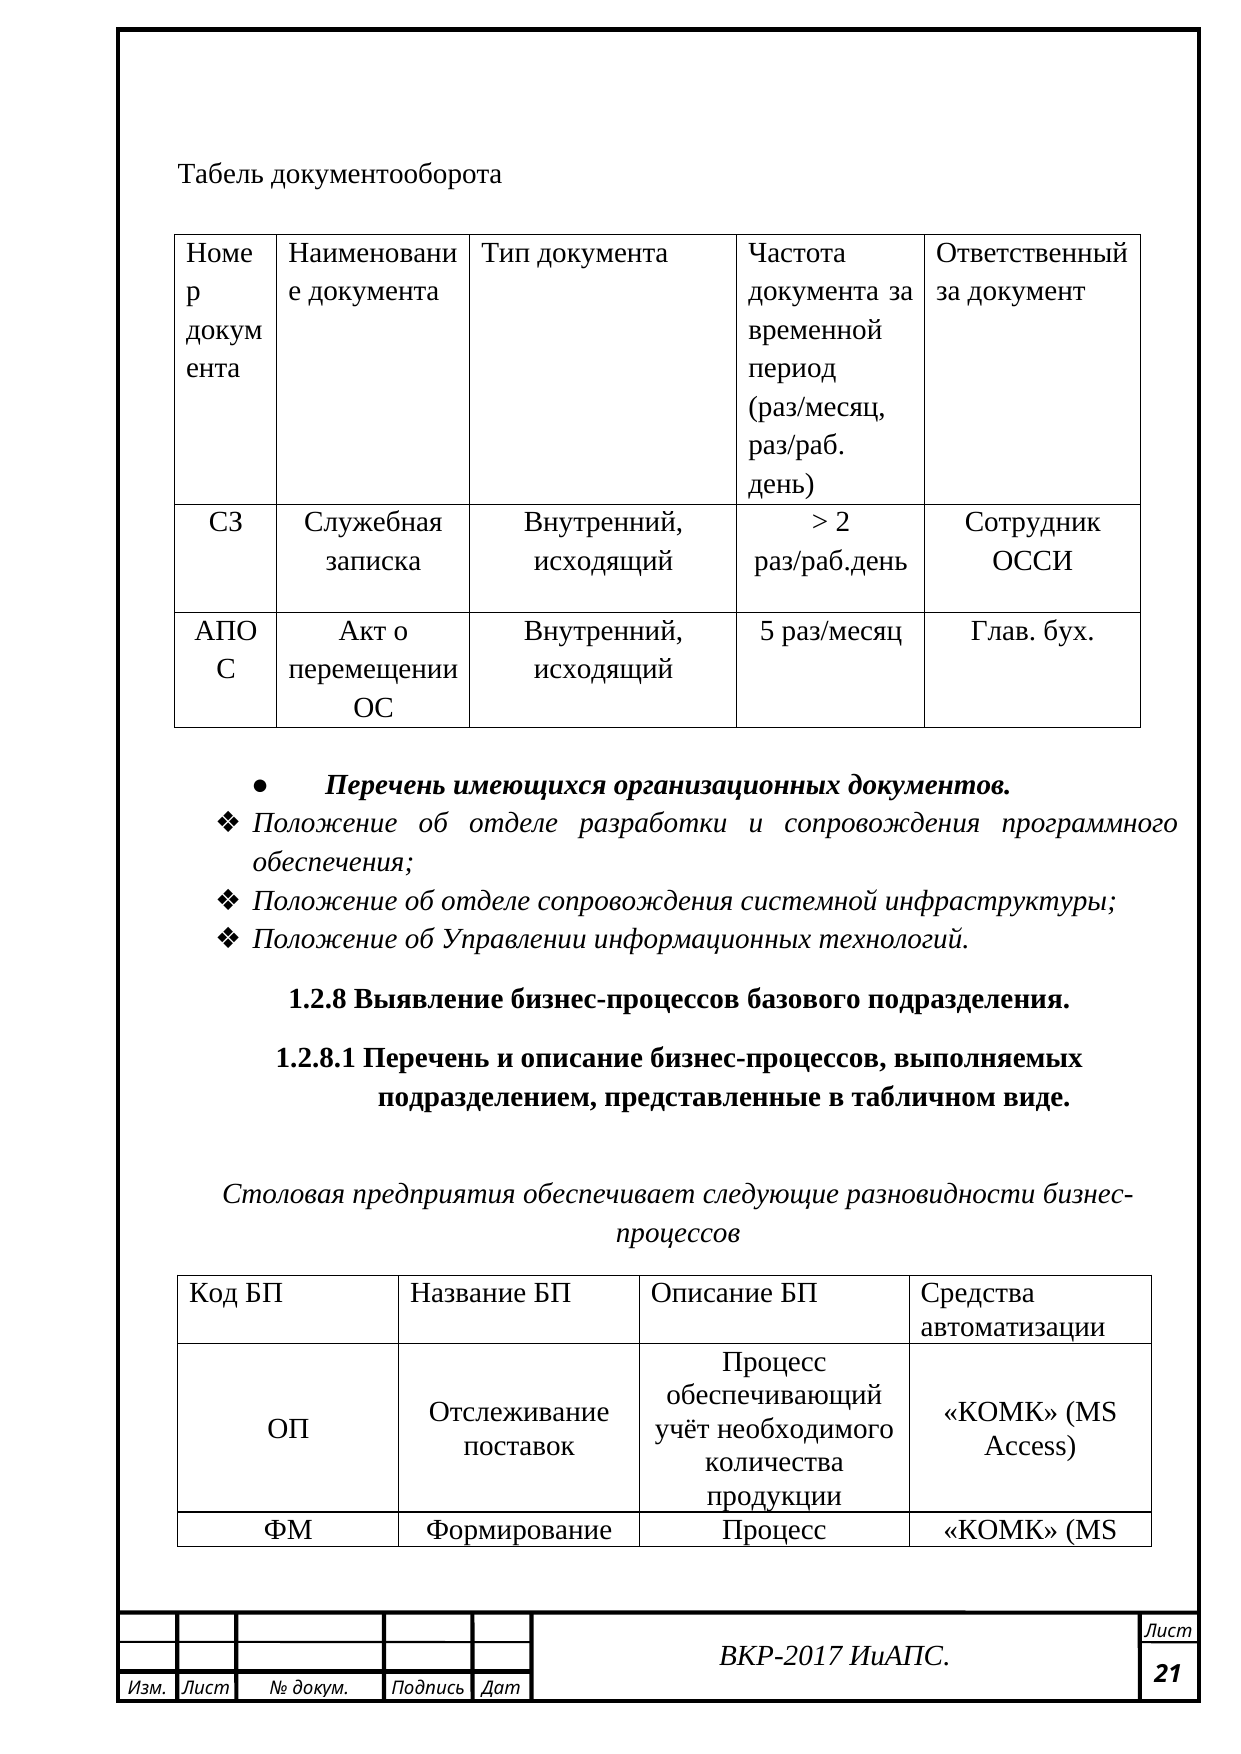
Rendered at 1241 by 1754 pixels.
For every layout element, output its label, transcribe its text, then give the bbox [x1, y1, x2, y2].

table_cell 5 раз/месяц [737, 613, 924, 727]
table_cell > 2 раз/раб.день [737, 505, 924, 612]
table_header Ответственный за документ [925, 235, 1140, 503]
table_header Описание БП [640, 1276, 909, 1343]
table_cell Служебная записка [277, 505, 469, 612]
text Табель документооборота [177, 157, 1181, 190]
table_cell Акт о перемещении ОС [277, 613, 469, 727]
list Положение об отделе сопровождения системной инфраструктуры; [215, 883, 1181, 916]
text Столовая предприятия обеспечивает следующие разновидности бизнес-процессов [177, 1177, 1181, 1249]
table_header Название БП [399, 1276, 639, 1343]
table_cell Глав. бух. [925, 613, 1140, 727]
table_header Номер документа [175, 235, 276, 503]
table_header Наименование документа [277, 235, 469, 503]
table_header Код БП [178, 1276, 398, 1343]
list Перечень имеющихся организационных документов. [177, 767, 1181, 801]
table_cell СЗ [175, 505, 276, 612]
table_cell Внутренний, исходящий [470, 613, 736, 727]
table_cell «КОМК» (MS Access) [910, 1344, 1151, 1511]
table_cell «КОМК» (MS Access) [910, 1513, 1151, 1546]
list Положение об отделе разработки и сопровождения программного обеспечения; [215, 806, 1181, 878]
table_cell Формирование меню [399, 1513, 639, 1546]
table_cell АПОС [175, 613, 276, 727]
subtitle Выявление бизнес-процессов базового подразделения. [0, 981, 1181, 1014]
list Положение об Управлении информационных технологий. [215, 921, 1181, 955]
table_header Частота документа за временной период (раз/месяц, раз/раб. день) [737, 235, 924, 503]
table_cell Отслеживание поставок [399, 1344, 639, 1511]
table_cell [640, 1513, 909, 1546]
table_header Средства автоматизации [910, 1276, 1151, 1343]
table_cell Процесс обеспечивающий учёт необходимого количества продукции [640, 1344, 909, 1511]
table_cell ФМ [178, 1513, 398, 1546]
table_cell ОП [178, 1344, 398, 1511]
table_cell Сотрудник ОССИ [925, 505, 1140, 612]
subtitle Перечень и описание бизнес-процессов, выполняемых подразделением, представленные в табличном виде. [177, 1040, 1181, 1112]
table_cell Внутренний, исходящий [470, 505, 736, 612]
table_header Тип документа [470, 235, 736, 503]
